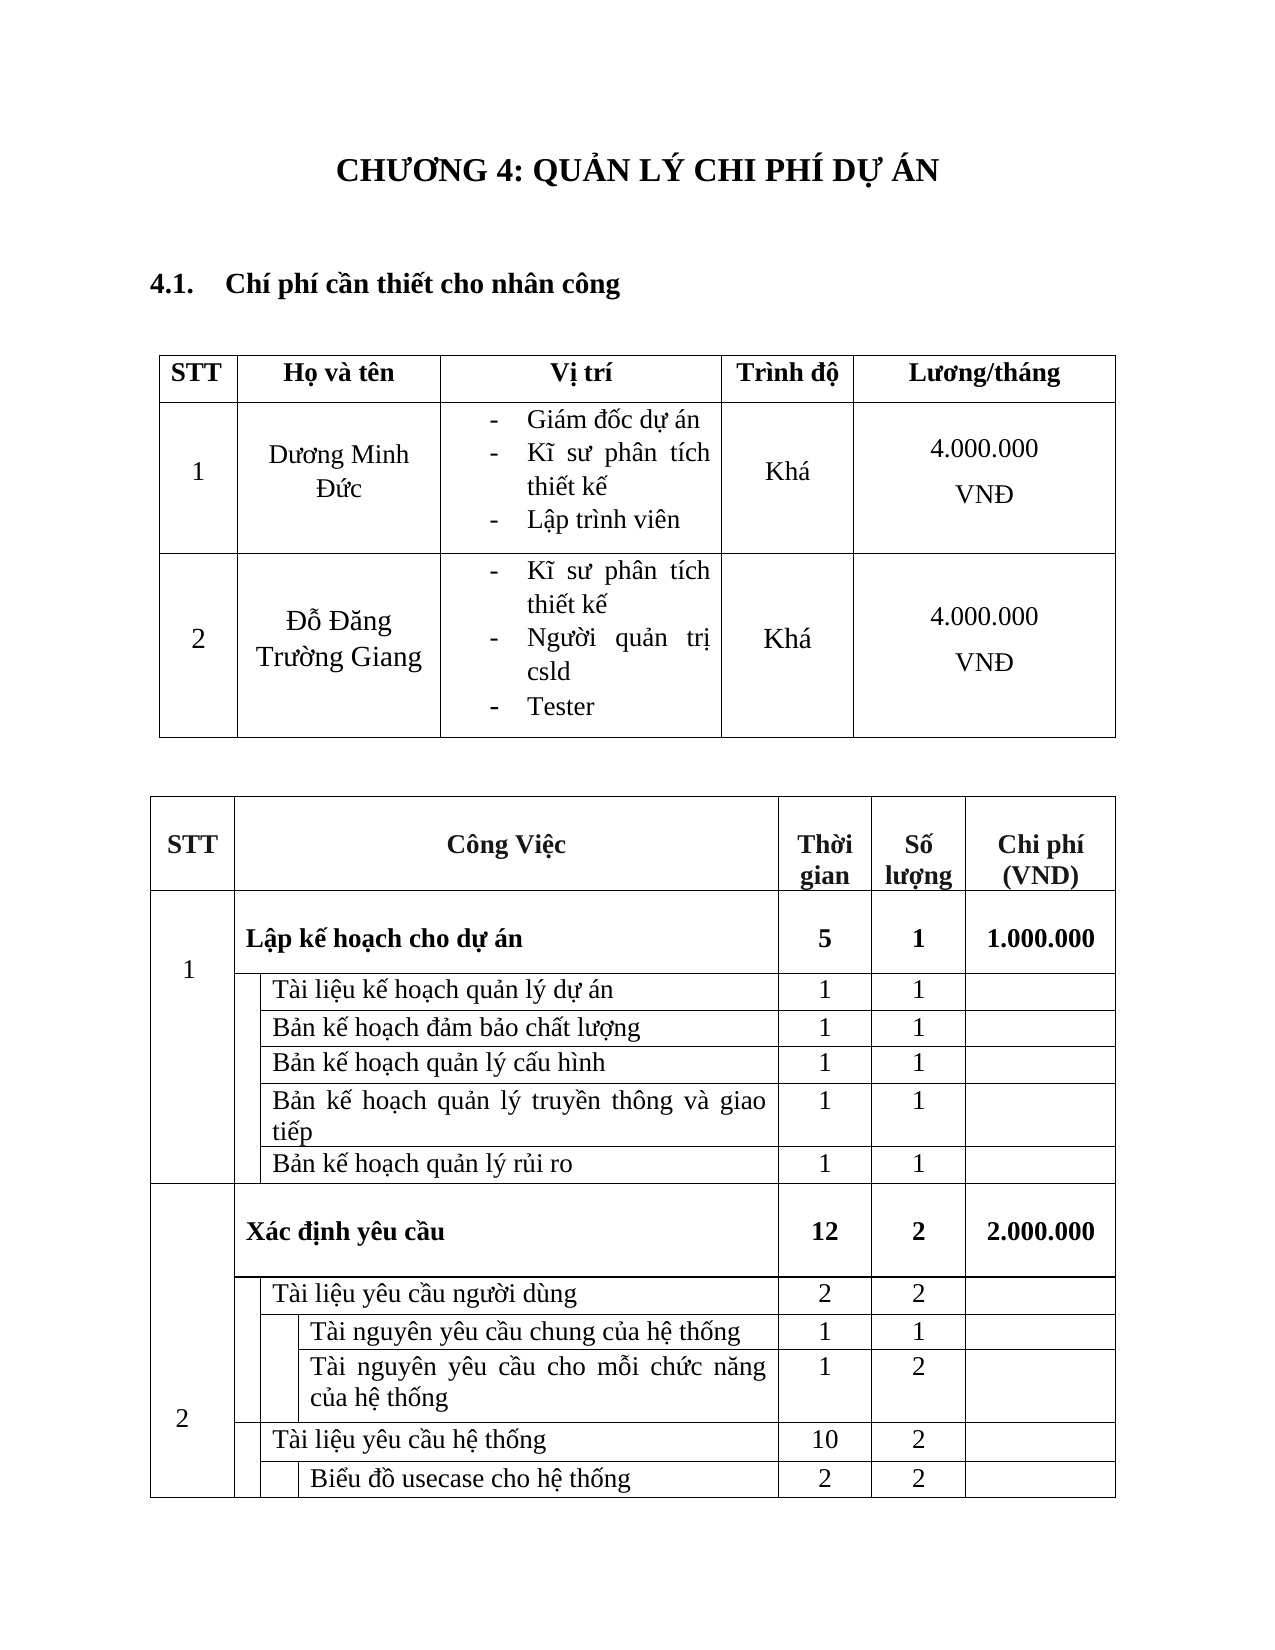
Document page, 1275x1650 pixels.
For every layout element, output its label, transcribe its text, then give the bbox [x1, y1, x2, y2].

table_cell 2 [872, 1462, 965, 1497]
table_cell Bản kế hoạch quản lý cấu hình [261, 1047, 778, 1083]
table_cell Bản kế hoạch quản lý rủi ro [261, 1147, 778, 1183]
table_cell [966, 974, 1115, 1010]
table_cell Bản kế hoạch quản lý truyền thông và giao tiếp [261, 1084, 778, 1146]
table_cell 2 [872, 1184, 965, 1276]
table_header Thời gian [779, 797, 871, 890]
table_cell [966, 1462, 1115, 1497]
table_header STT [151, 797, 234, 890]
table_cell [966, 1084, 1115, 1146]
table_cell Lập kế hoạch cho dự án [235, 891, 778, 973]
table_cell 2 [872, 1278, 965, 1314]
table_header Chi phí (VND) [966, 797, 1115, 890]
table_header Họ và tên [238, 356, 440, 402]
table_cell 2.000.000 [966, 1184, 1115, 1276]
table_cell 2 [779, 1278, 871, 1314]
table_cell Xác định yêu cầu [235, 1184, 778, 1276]
table_cell 1 [872, 1047, 965, 1083]
table_cell 2 [872, 1350, 965, 1422]
table_cell [966, 1011, 1115, 1046]
table_cell [966, 1047, 1115, 1083]
table_cell [966, 1147, 1115, 1183]
table_cell [966, 1278, 1115, 1314]
table_header Vị trí [441, 356, 721, 402]
table_cell Đỗ Đăng Trường Giang [238, 554, 440, 737]
table_cell 1 [151, 891, 234, 1183]
table_cell 12 [779, 1184, 871, 1276]
table_cell 1 [779, 1047, 871, 1083]
table_cell 1.000.000 [966, 891, 1115, 973]
table_cell Biểu đồ usecase cho hệ thống [299, 1462, 778, 1497]
table_cell Khá [722, 554, 853, 737]
table_cell 1 [872, 1147, 965, 1183]
table_cell Tài nguyên yêu cầu chung của hệ thống [299, 1315, 778, 1349]
table_cell 10 [779, 1423, 871, 1461]
table_cell 2 [160, 554, 237, 737]
table_header Số lượng [872, 797, 965, 890]
table_cell 1 [872, 1011, 965, 1046]
table_cell [235, 1278, 260, 1422]
table_cell [235, 974, 260, 1183]
table_cell [966, 1423, 1115, 1461]
table_cell 4.000.000 VNĐ [854, 554, 1115, 737]
table_cell Bản kế hoạch đảm bảo chất lượng [261, 1011, 778, 1046]
list Chí phí cần thiết cho nhân công [150, 266, 1125, 299]
table_header STT [160, 356, 237, 402]
table_cell [261, 1462, 298, 1497]
table_cell Giám đốc dự án Kĩ sư phân tích thiết kế Lập trình viên [441, 403, 721, 553]
table_cell Tài liệu yêu cầu người dùng [261, 1278, 778, 1314]
table_cell Dương Minh Đức [238, 403, 440, 553]
table_cell 2 [151, 1184, 234, 1497]
table_cell 1 [160, 403, 237, 553]
table_cell Tài nguyên yêu cầu cho mỗi chức năng của hệ thống [299, 1350, 778, 1422]
table_cell [966, 1315, 1115, 1349]
table_cell 1 [872, 891, 965, 973]
text CHƯƠNG 4: QUẢN LÝ CHI PHÍ DỰ ÁN [150, 150, 1125, 188]
table_cell 1 [779, 1011, 871, 1046]
table_cell 2 [779, 1462, 871, 1497]
table_cell [235, 1423, 260, 1497]
table_cell 1 [872, 974, 965, 1010]
table_cell 2 [872, 1423, 965, 1461]
table_header Trình độ [722, 356, 853, 402]
table_cell 4.000.000 VNĐ [854, 403, 1115, 553]
table_cell [261, 1315, 298, 1422]
table_cell 1 [779, 1315, 871, 1349]
table_cell 1 [779, 1147, 871, 1183]
table_header Lương/tháng [854, 356, 1115, 402]
table_cell 1 [779, 974, 871, 1010]
table_cell [966, 1350, 1115, 1422]
table_cell Kĩ sư phân tích thiết kế Người quản trị csld Tester [441, 554, 721, 737]
table_cell Khá [722, 403, 853, 553]
table_header Công Việc [235, 797, 778, 890]
table_cell Tài liệu kế hoạch quản lý dự án [261, 974, 778, 1010]
table_cell 5 [779, 891, 871, 973]
table_cell 1 [779, 1084, 871, 1146]
table_cell Tài liệu yêu cầu hệ thống [261, 1423, 778, 1461]
table_cell 1 [872, 1084, 965, 1146]
table_cell 1 [872, 1315, 965, 1349]
table_cell 1 [779, 1350, 871, 1422]
